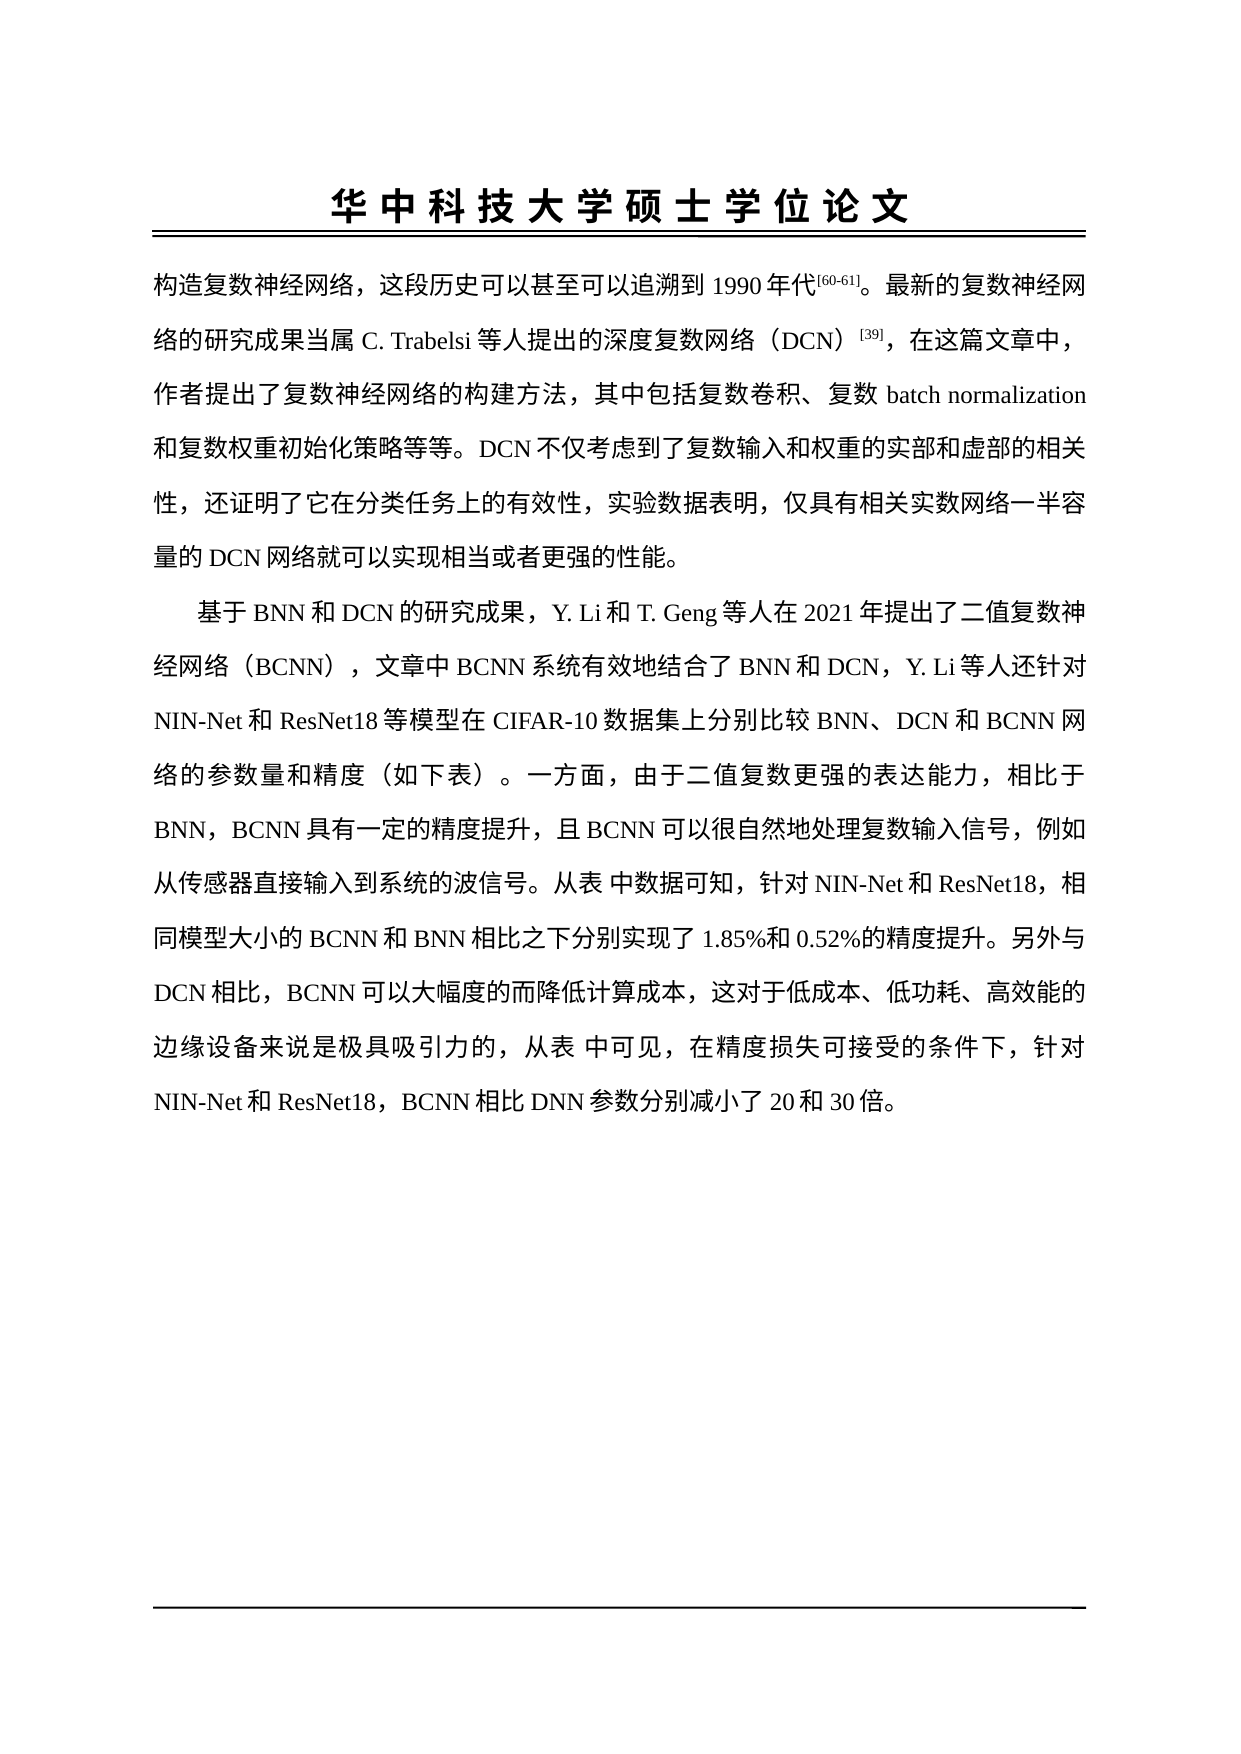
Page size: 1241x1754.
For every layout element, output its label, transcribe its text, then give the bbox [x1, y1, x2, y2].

text 基于BNN和DCN的研究成果，Y. Li和T. Geng等人在2021年提出了二值复数神经网络（BCNN），文章中BCNN系统有效地结合了BNN和DCN，Y. Li等人还针对NIN-Net和ResNet18等模型在CIFAR-10数据集上分别比较BNN、DCN和BCNN网络的参数量和精度（如下表）。一方面，由于二值复数更强的表达能力，相比于BNN，BCNN具有一定的精度提升，且BCNN可以很自然地处理复数输入信号，例如从传感器直接输入到系统的波信号。从表 中数据可知，针对NIN-Net和ResNet18，相同模型大小的BCNN和BNN相比之下分别实现了1.85%和0.52%的精度提升。另外与DCN相比，BCNN可以大幅度的而降低计算成本，这对于低成本、低功耗、高效能的边缘设备来说是极具吸引力的，从表 中可见，在精度损失可接受的条件下，针对NIN-Net和ResNet18，BCNN相比DNN参数分别减小了20和30倍。 [153, 592, 1087, 1118]
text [153, 266, 1087, 574]
